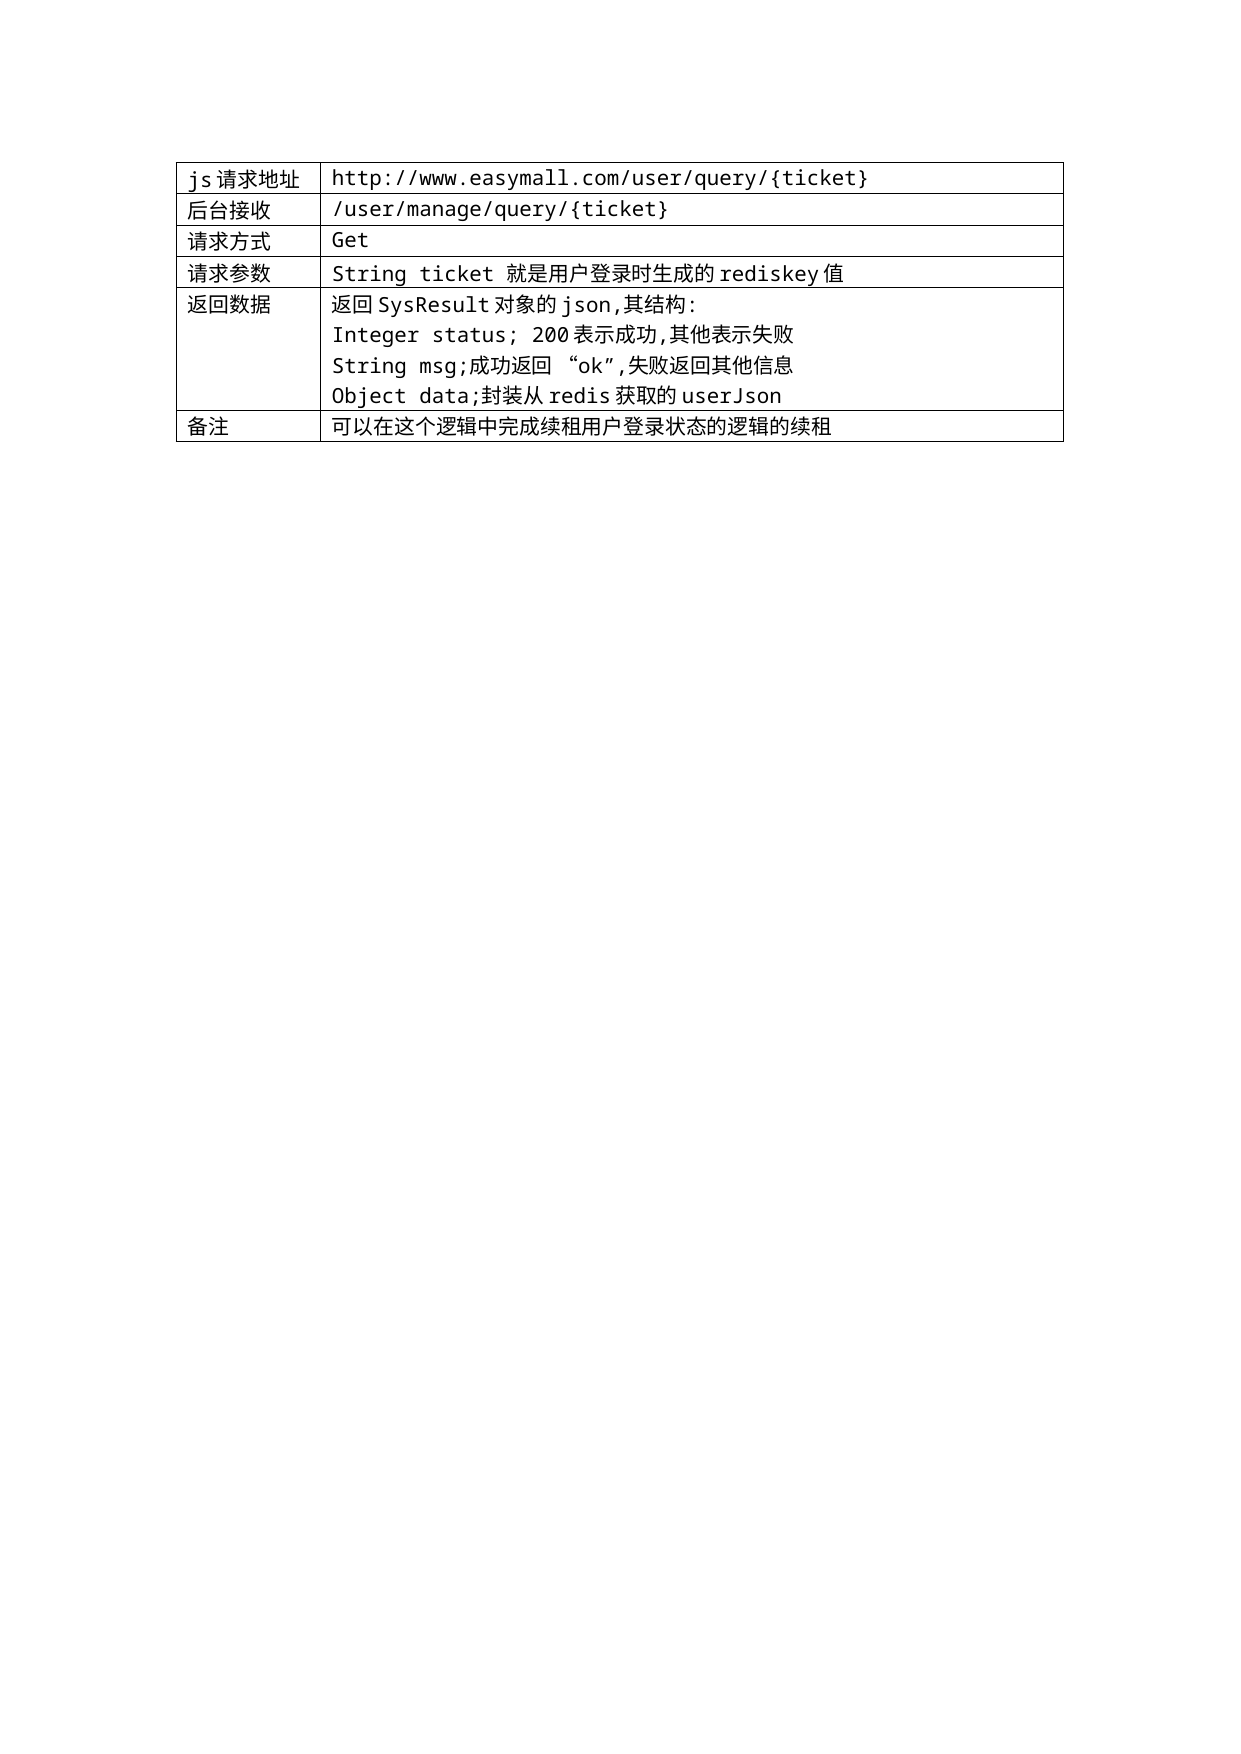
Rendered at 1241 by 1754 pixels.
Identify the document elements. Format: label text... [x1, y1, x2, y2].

table_cell 请求参数 [177, 257, 320, 287]
table_cell 备注 [177, 411, 320, 441]
table_cell 可以在这个逻辑中完成续租用户登录状态的逻辑的续租 [321, 411, 1063, 441]
table_header http://www.easymall.com/user/query/{ticket} [321, 163, 1063, 193]
table_cell String ticket 就是用户登录时生成的rediskey值 [321, 257, 1063, 287]
table_cell /user/manage/query/{ticket} [321, 194, 1063, 224]
table_cell 请求方式 [177, 226, 320, 256]
table_header js请求地址 [177, 163, 320, 193]
table_cell 返回SysResult对象的json,其结构: Integer status; 200表示成功,其他表示失败 String msg;成功返回 “ok”,失败返回其他信息 Object data;封装从redis获取的userJson [321, 288, 1063, 409]
table_cell 返回数据 [177, 288, 320, 409]
table_cell Get [321, 226, 1063, 256]
table_cell 后台接收 [177, 194, 320, 224]
